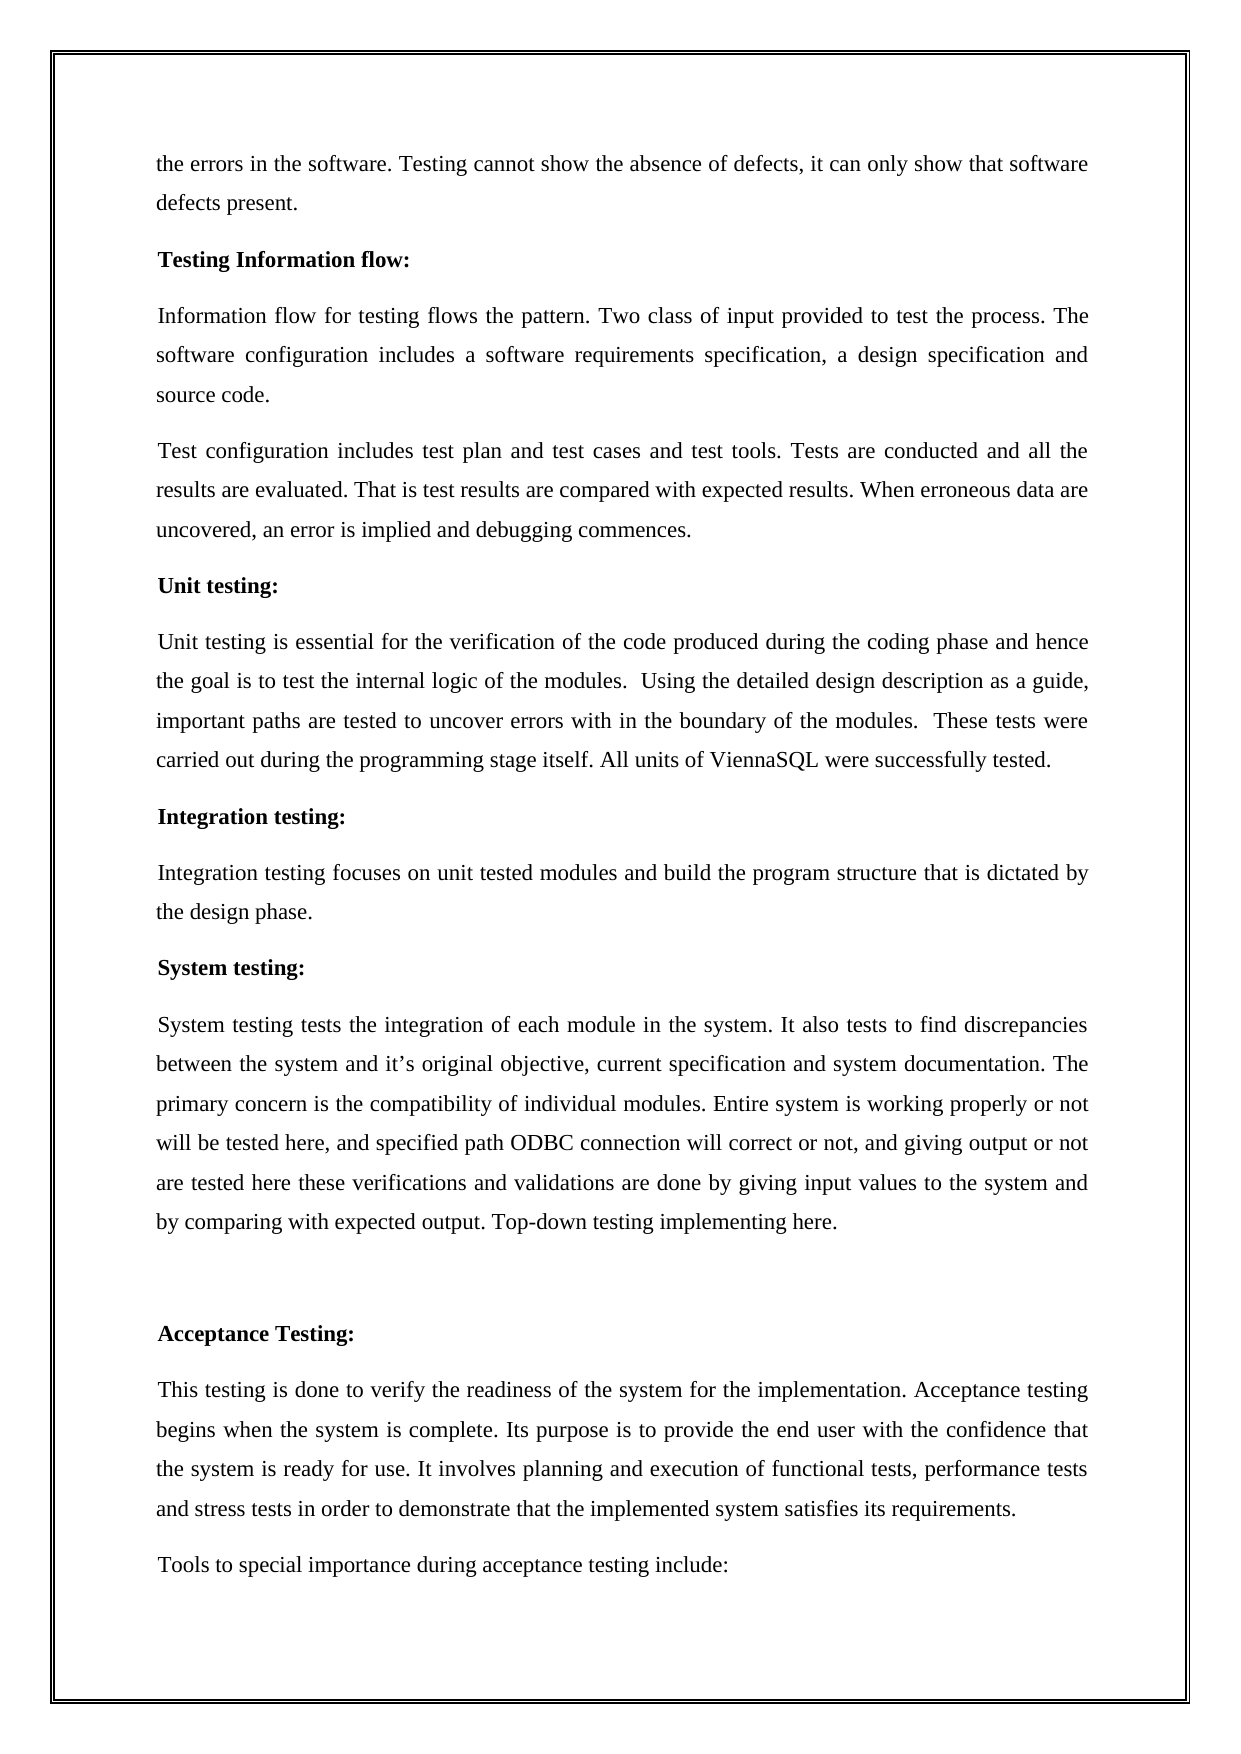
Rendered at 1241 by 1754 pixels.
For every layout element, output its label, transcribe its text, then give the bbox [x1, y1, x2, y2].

text Acceptance Testing: [156, 1320, 1090, 1347]
text System testing tests the integration of each module in the system. It also tests to find discrepancies between the system and it’s original objective, current specification and system documentation. The primary concern is the compatibility of individual modules. Entire system is working properly or not will be tested here, and specified path ODBC connection will correct or not, and giving output or not are tested here these verifications and validations are done by giving input values to the system and by comparing with expected output. Top-down testing implementing here. [156, 1011, 1090, 1234]
text Unit testing is essential for the verification of the code produced during the coding phase and hence the goal is to test the internal logic of the modules. Using the detailed design description as a guide, important paths are tested to uncover errors with in the boundary of the modules. These tests were carried out during the programming stage itself. All units of ViennaSQL were successfully tested. [156, 628, 1090, 773]
text This testing is done to verify the readiness of the system for the implementation. Acceptance testing begins when the system is complete. Its purpose is to provide the end user with the confidence that the system is ready for use. It involves planning and execution of functional tests, performance tests and stress tests in order to demonstrate that the implemented system satisfies its requirements. [156, 1376, 1090, 1521]
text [156, 150, 1090, 216]
text Unit testing: [156, 572, 1090, 598]
text Integration testing focuses on unit tested modules and build the program structure that is dictated by the design phase. [156, 859, 1090, 925]
text Testing Information flow: [156, 246, 1090, 272]
text Tools to special importance during acceptance testing include: [156, 1551, 1090, 1577]
text Test configuration includes test plan and test cases and test tools. Tests are conducted and all the results are evaluated. That is test results are compared with expected results. When erroneous data are uncovered, an error is implied and debugging commences. [156, 437, 1090, 542]
text Integration testing: [156, 803, 1090, 829]
text System testing: [156, 954, 1090, 981]
text Information flow for testing flows the pattern. Two class of input provided to test the process. The software configuration includes a software requirements specification, a design specification and source code. [156, 302, 1090, 407]
